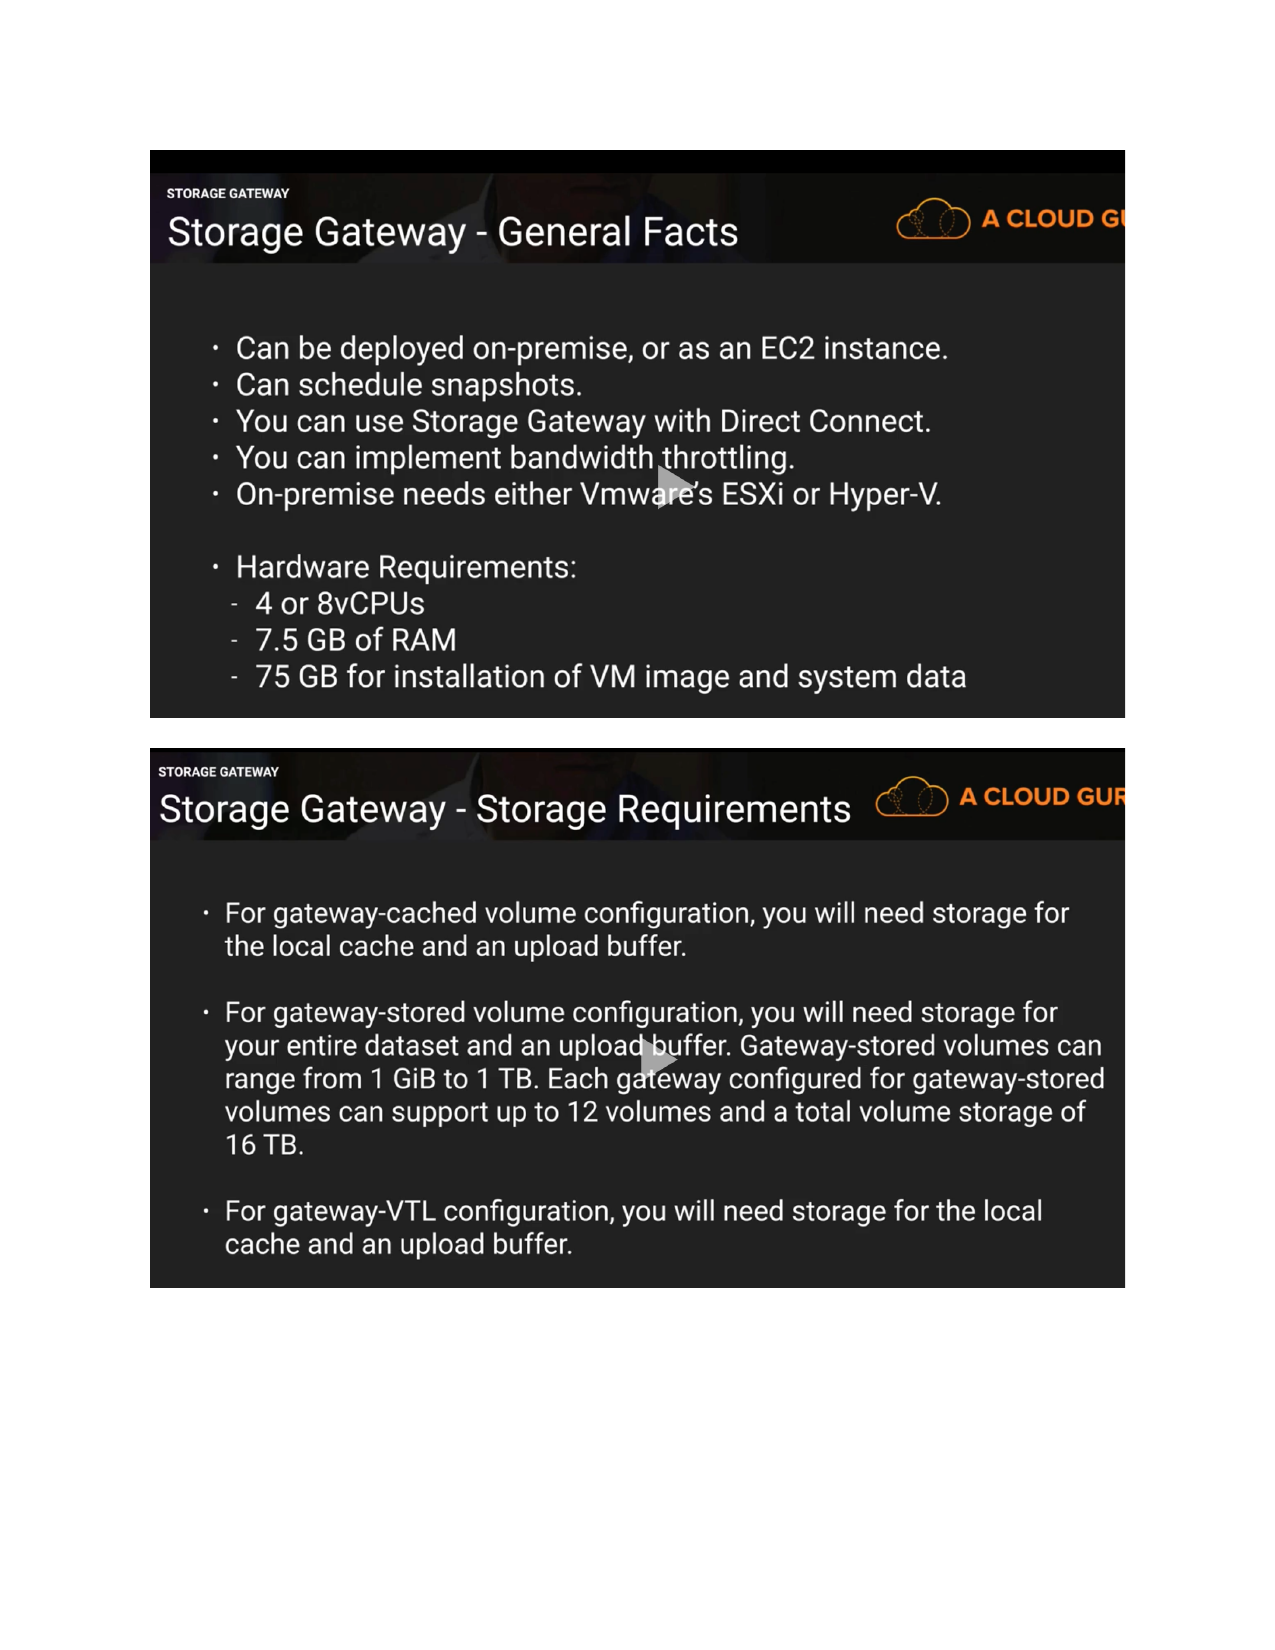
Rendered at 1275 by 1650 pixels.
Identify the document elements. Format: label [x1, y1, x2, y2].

picture [150, 748, 1125, 1288]
picture [150, 150, 1125, 718]
